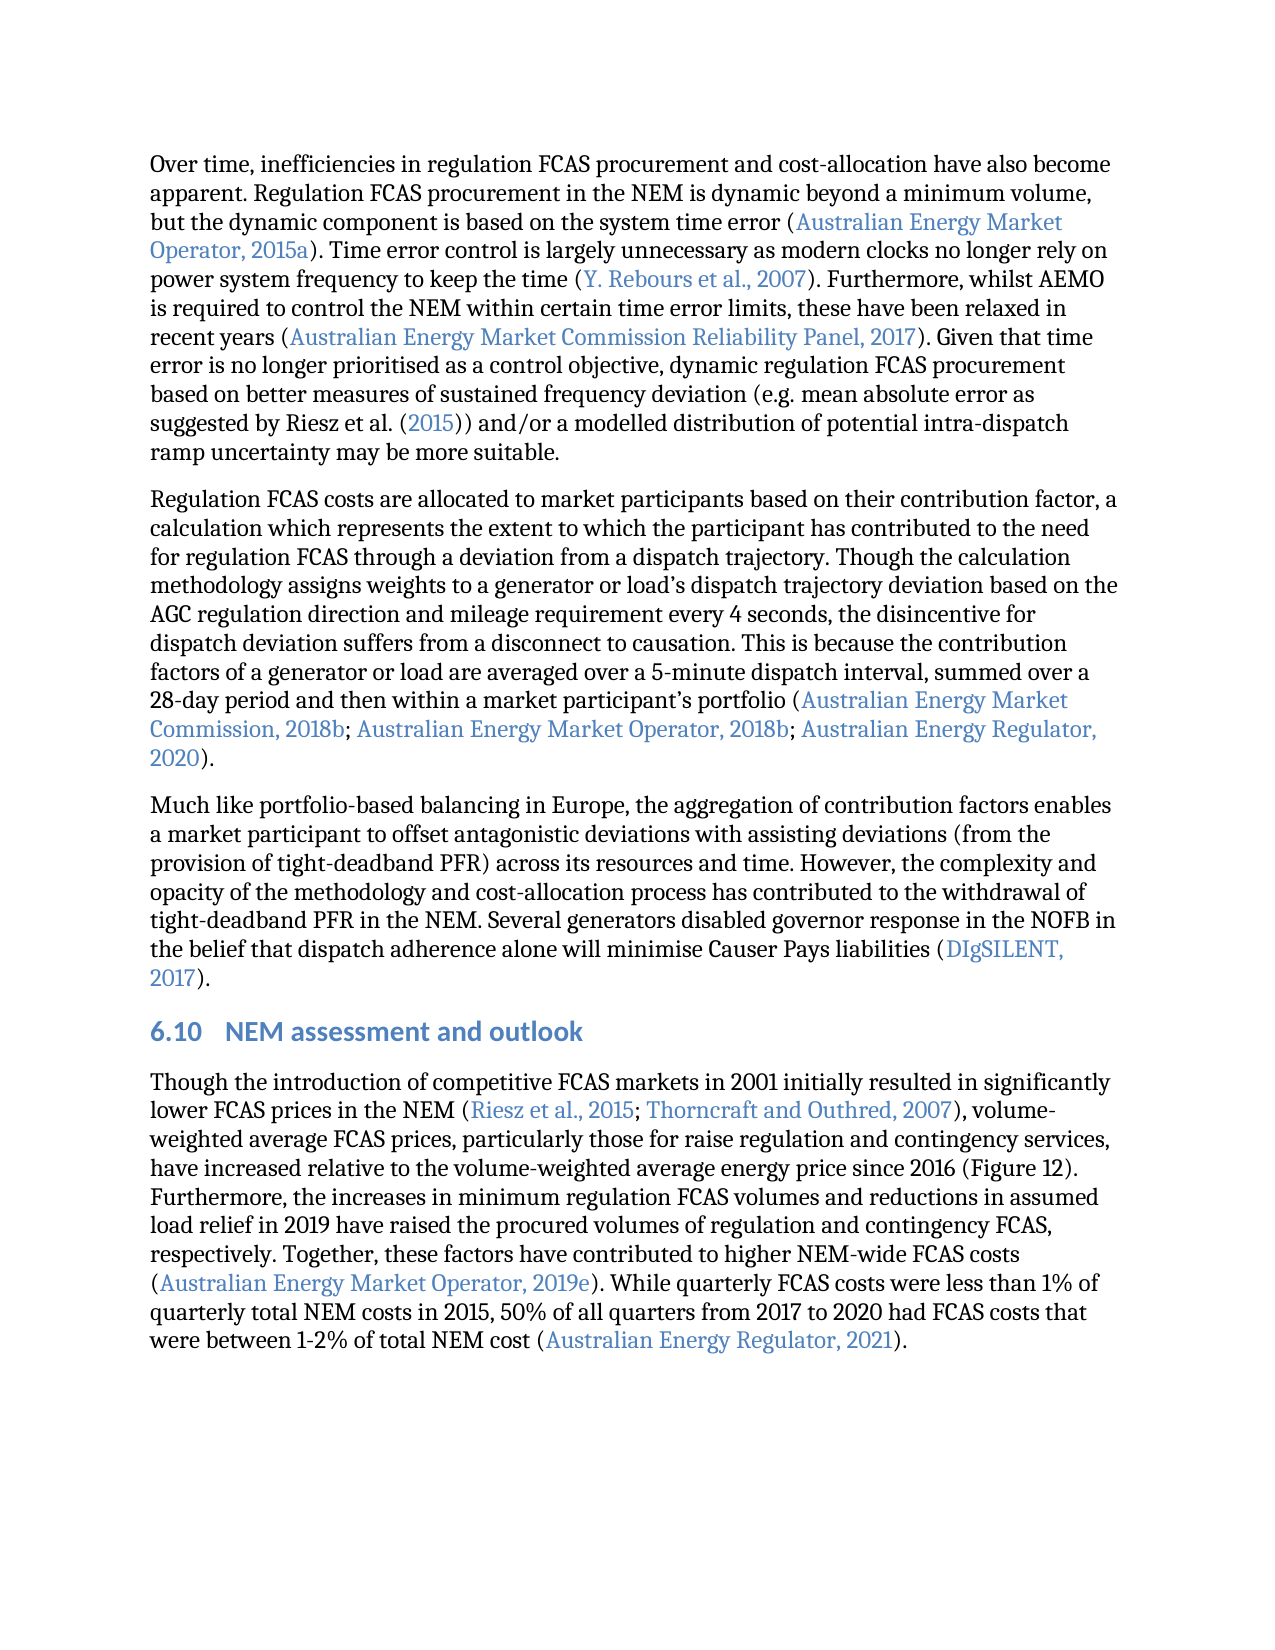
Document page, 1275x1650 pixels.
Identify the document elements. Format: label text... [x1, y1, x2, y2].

text Regulation FCAS costs are allocated to market participants based on their contribution factor, a calculation which represents the extent to which the participant has contributed to the need for regulation FCAS through a deviation from a dispatch trajectory. Though the calculation methodology assigns weights to a generator or load’s dispatch trajectory deviation based on the AGC regulation direction and mileage requirement every 4 seconds, the disincentive for dispatch deviation suffers from a disconnect to causation. This is because the contribution factors of a generator or load are averaged over a 5-minute dispatch interval, summed over a 28-day period and then within a market participant’s portfolio (Australian Energy Market Commission, 2018b; Australian Energy Market Operator, 2018b; Australian Energy Regulator, 2020). [150, 485, 1125, 772]
text Over time, inefficiencies in regulation FCAS procurement and cost-allocation have also become apparent. Regulation FCAS procurement in the NEM is dynamic beyond a minimum volume, but the dynamic component is based on the system time error (Australian Energy Market Operator, 2015a). Time error control is largely unnecessary as modern clocks no longer rely on power system frequency to keep the time (Y. Rebours et al., 2007). Furthermore, whilst AEMO is required to control the NEM within certain time error limits, these have been relaxed in recent years (Australian Energy Market Commission Reliability Panel, 2017). Given that time error is no longer prioritised as a control objective, dynamic regulation FCAS procurement based on better measures of sustained frequency deviation (e.g. mean absolute error as suggested by Riesz et al. (2015)) and/or a modelled distribution of potential intra-dispatch ramp uncertainty may be more suitable. [150, 150, 1125, 466]
text Much like portfolio-based balancing in Europe, the aggregation of contribution factors enables a market participant to offset antagonistic deviations with assisting deviations (from the provision of tight-deadband PFR) across its resources and time. However, the complexity and opacity of the methodology and cost-allocation process has contributed to the withdrawal of tight-deadband PFR in the NEM. Several generators disabled governor response in the NOFB in the belief that dispatch adherence alone will minimise Causer Pays liabilities (DIgSILENT, 2017). [150, 791, 1125, 992]
text Though the introduction of competitive FCAS markets in 2001 initially resulted in significantly lower FCAS prices in the NEM (Riesz et al., 2015; Thorncraft and Outhred, 2007), volume-weighted average FCAS prices, particularly those for raise regulation and contingency services, have increased relative to the volume-weighted average energy price since 2016 (Figure 12). Furthermore, the increases in minimum regulation FCAS volumes and reductions in assumed load relief in 2019 have raised the procured volumes of regulation and contingency FCAS, respectively. Together, these factors have contributed to higher NEM-wide FCAS costs (Australian Energy Market Operator, 2019e). While quarterly FCAS costs were less than 1% of quarterly total NEM costs in 2015, 50% of all quarters from 2017 to 2020 had FCAS costs that were between 1-2% of total NEM cost (Australian Energy Regulator, 2021). [150, 1068, 1125, 1355]
subtitle 6.10 NEM assessment and outlook [150, 1013, 1125, 1049]
